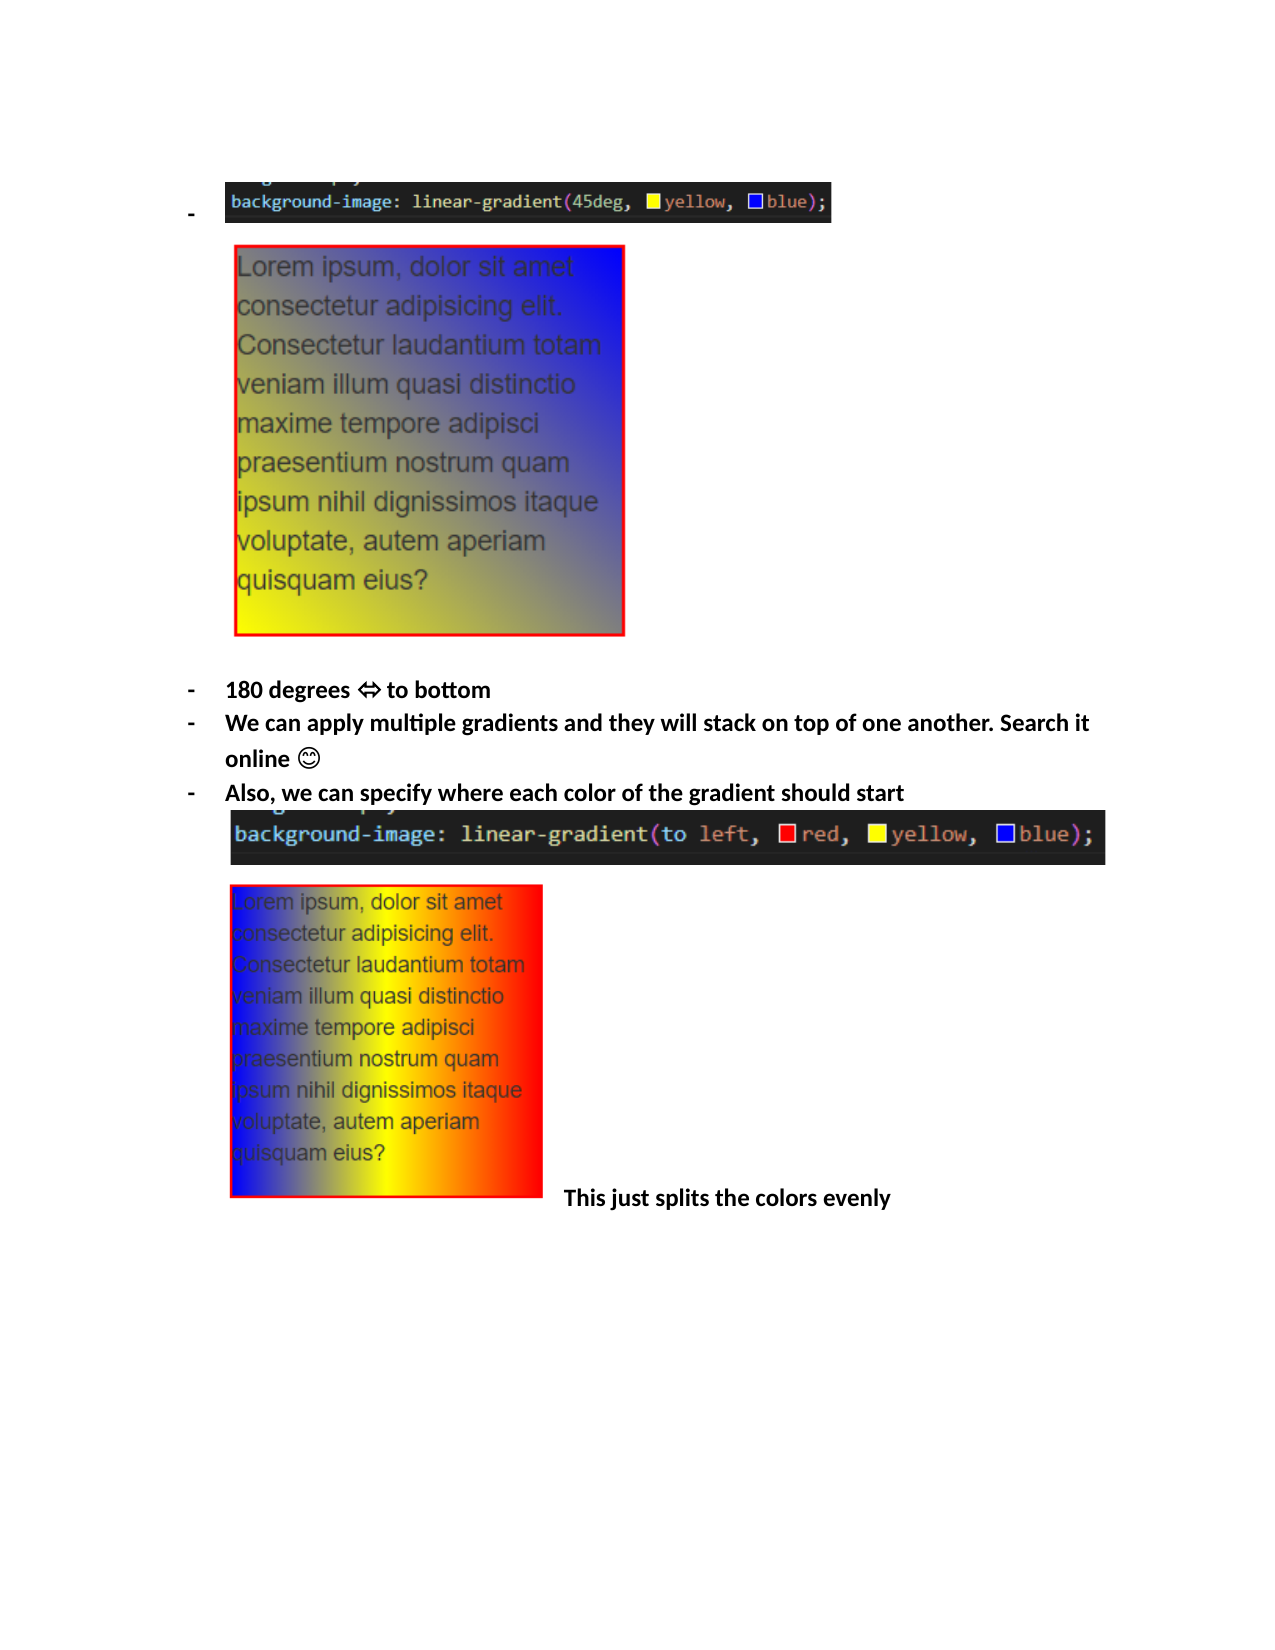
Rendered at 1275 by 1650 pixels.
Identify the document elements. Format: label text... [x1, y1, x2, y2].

list 180 degrees to bottom [187, 674, 1125, 705]
list We can apply multiple gradients and they will stack on top of one another. Search it online [187, 707, 1125, 775]
picture [230, 810, 1106, 865]
list Also, we can specify where each color of the gradient should start [187, 777, 1125, 808]
picture [225, 231, 641, 640]
picture [225, 182, 832, 223]
picture [225, 867, 553, 1207]
